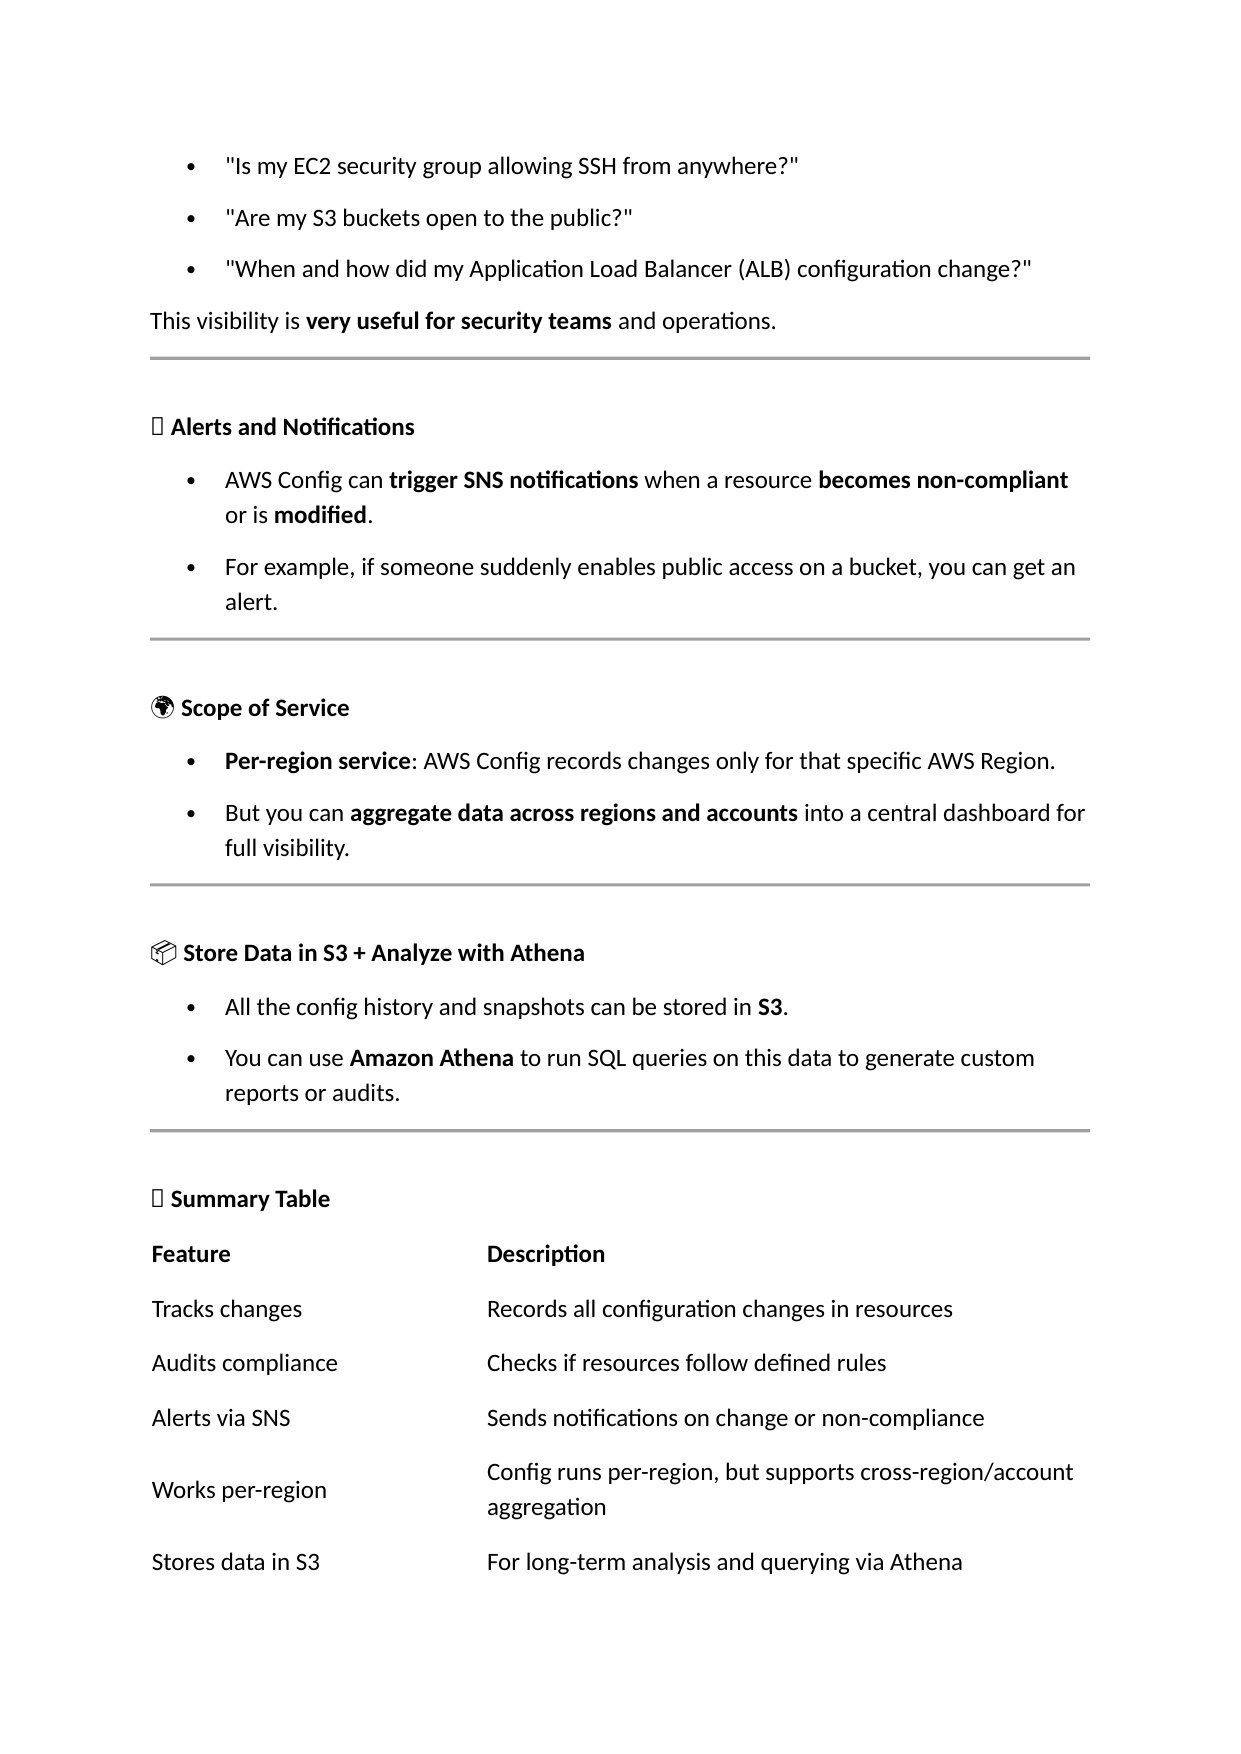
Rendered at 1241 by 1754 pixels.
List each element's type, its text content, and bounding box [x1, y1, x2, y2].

table_cell Checks if resources follow defined rules [485, 1346, 1090, 1400]
table_cell For long-term analysis and querying via Athena [485, 1545, 1090, 1599]
table_cell Config runs per-region, but supports cross-region/account aggregation [485, 1455, 1090, 1544]
text 📣 Alerts and Notifications [150, 408, 1090, 442]
list All the config history and snapshots can be stored in S3. [187, 991, 1090, 1021]
text 📦 Store Data in S3 + Analyze with Athena [150, 935, 1090, 969]
text This visibility is very useful for security teams and operations. [150, 305, 1090, 336]
table_cell Tracks changes [150, 1291, 485, 1346]
list But you can aggregate data across regions and accounts into a central dashboard for full visibility. [187, 797, 1090, 862]
table_cell Stores data in S3 [150, 1545, 485, 1599]
list For example, if someone suddenly enables public access on a bucket, you can get an alert. [187, 551, 1090, 616]
list You can use Amazon Athena to run SQL queries on this data to generate custom reports or audits. [187, 1042, 1090, 1108]
table_header Feature [150, 1237, 485, 1291]
list AWS Config can trigger SNS notifications when a resource becomes non-compliant or is modified. [187, 464, 1090, 530]
table_cell Records all configuration changes in resources [485, 1291, 1090, 1346]
list Per-region service: AWS Config records changes only for that specific AWS Region. [187, 745, 1090, 776]
list "Are my S3 buckets open to the public?" [187, 202, 1090, 232]
table_cell Audits compliance [150, 1346, 485, 1400]
list "Is my EC2 security group allowing SSH from anywhere?" [187, 150, 1090, 181]
table_cell Sends notifications on change or non-compliance [485, 1400, 1090, 1455]
text 🔁 Summary Table [150, 1181, 1090, 1215]
table_cell Alerts via SNS [150, 1400, 485, 1455]
table_header Description [485, 1237, 1090, 1291]
table_cell Works per-region [150, 1455, 485, 1544]
text 🌍 Scope of Service [150, 689, 1090, 723]
list "When and how did my Application Load Balancer (ALB) configuration change?" [187, 253, 1090, 284]
